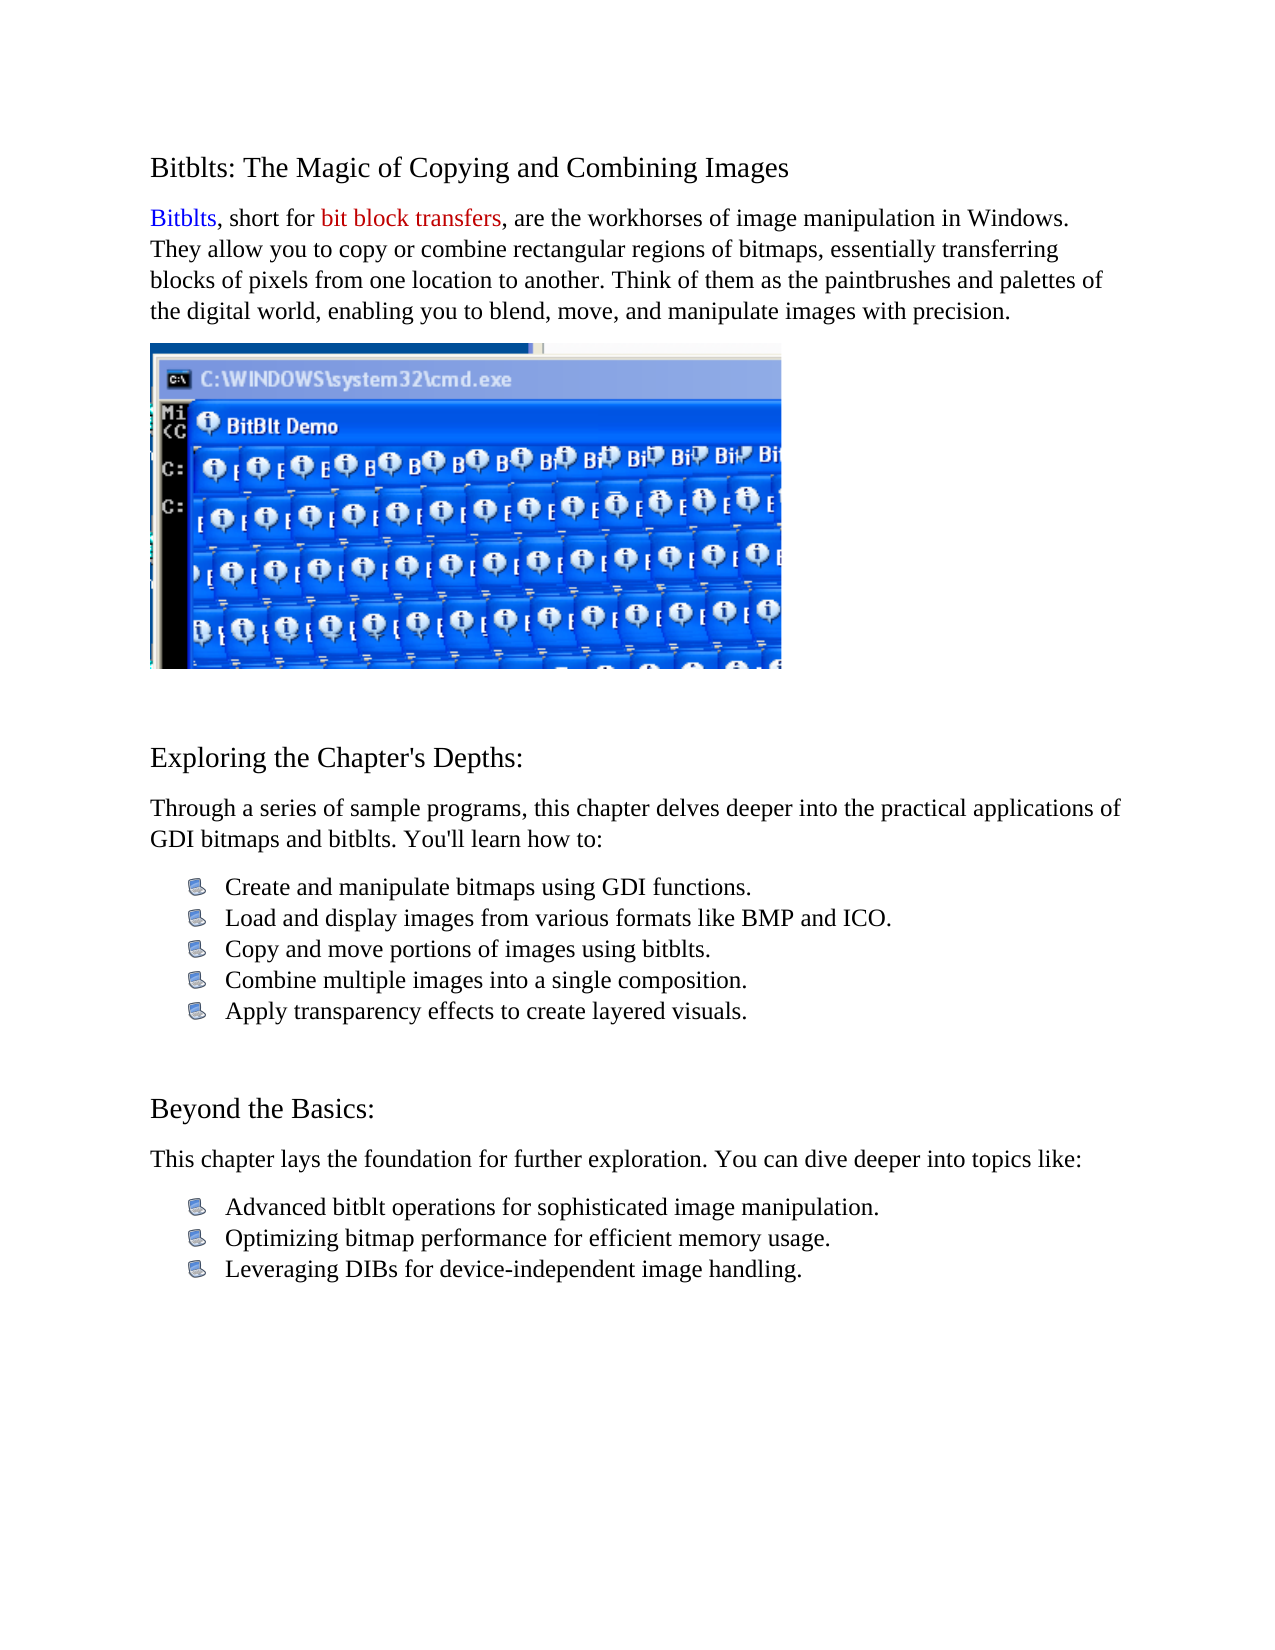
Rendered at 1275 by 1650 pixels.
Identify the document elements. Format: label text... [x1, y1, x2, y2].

text Bitblts: The Magic of Copying and Combining Images [150, 150, 1125, 183]
picture [188, 1198, 206, 1216]
text Beyond the Basics: [150, 1091, 1125, 1125]
text Through a series of sample programs, this chapter delves deeper into the practical applications of GDI bitmaps and bitblts. You'll learn how to: [150, 793, 1125, 853]
picture [188, 909, 206, 927]
text This chapter lays the foundation for further exploration. You can dive deeper into topics like: [150, 1144, 1125, 1173]
picture [188, 878, 206, 896]
text Exploring the Chapter's Depths: [150, 740, 1125, 774]
picture [150, 343, 782, 669]
picture [188, 971, 206, 989]
text Bitblts, short for bit block transfers, are the workhorses of image manipulation in Windows. They allow you to copy or combine rectangular regions of bitmaps, essentially transferring blocks of pixels from one location to another. Think of them as the paintbrushes and palettes of the digital world, enabling you to blend, move, and manipulate images with precision. [150, 203, 1125, 325]
list Create and manipulate bitmaps using GDI functions. [187, 872, 1125, 901]
list Load and display images from various formats like BMP and ICO. [187, 903, 1125, 932]
list Advanced bitblt operations for sophisticated image manipulation. [187, 1192, 1125, 1221]
picture [188, 1002, 206, 1020]
list Combine multiple images into a single composition. [187, 965, 1125, 994]
list Optimizing bitmap performance for efficient memory usage. [187, 1223, 1125, 1252]
list Copy and move portions of images using bitblts. [187, 934, 1125, 963]
list Apply transparency effects to create layered visuals. [187, 996, 1125, 1025]
picture [188, 940, 206, 958]
list Leveraging DIBs for device-independent image handling. [187, 1254, 1125, 1283]
picture [188, 1260, 206, 1278]
picture [188, 1229, 206, 1247]
